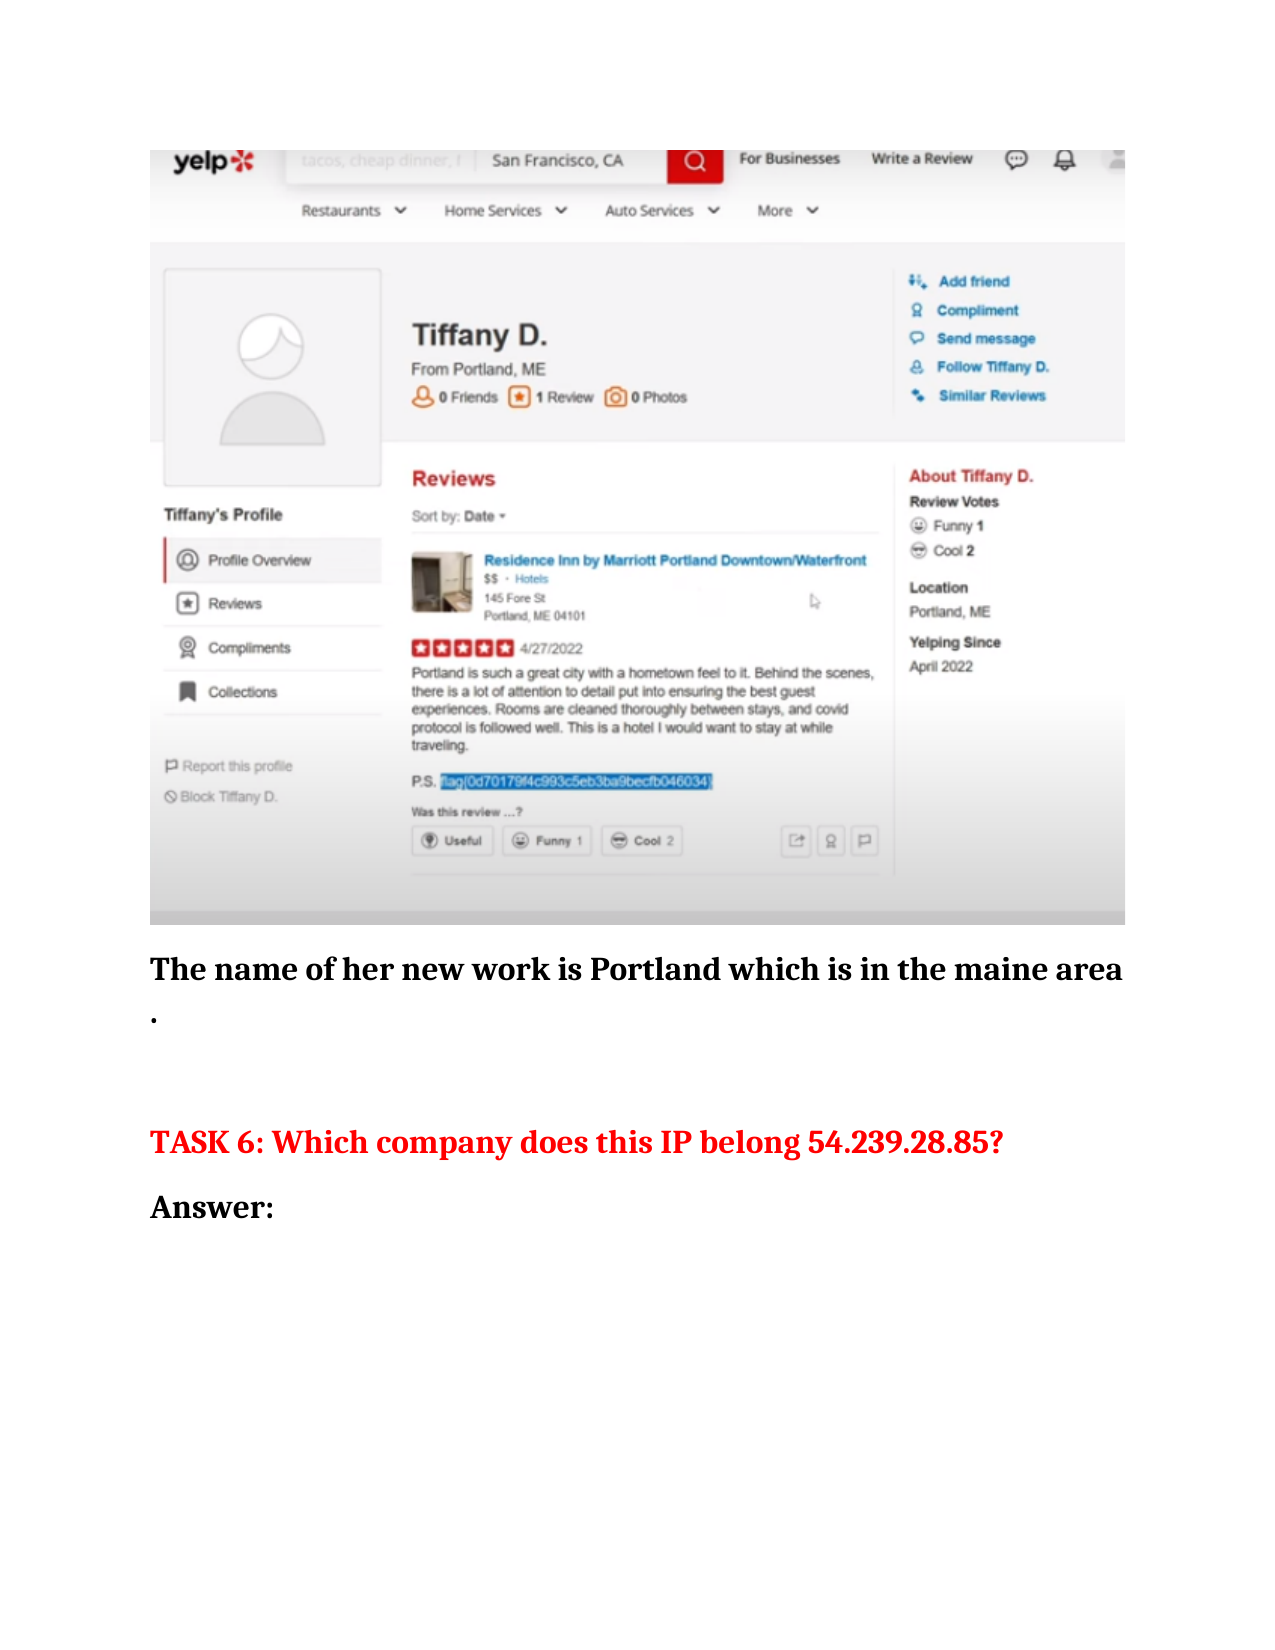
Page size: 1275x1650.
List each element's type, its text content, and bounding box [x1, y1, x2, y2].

picture [150, 150, 1125, 925]
text Answer: [150, 1189, 1125, 1227]
text The name of her new work is Portland which is in the maine area . [150, 950, 1125, 1032]
text TASK 6: Which company does this IP belong 54.239.28.85? [150, 1124, 1125, 1162]
